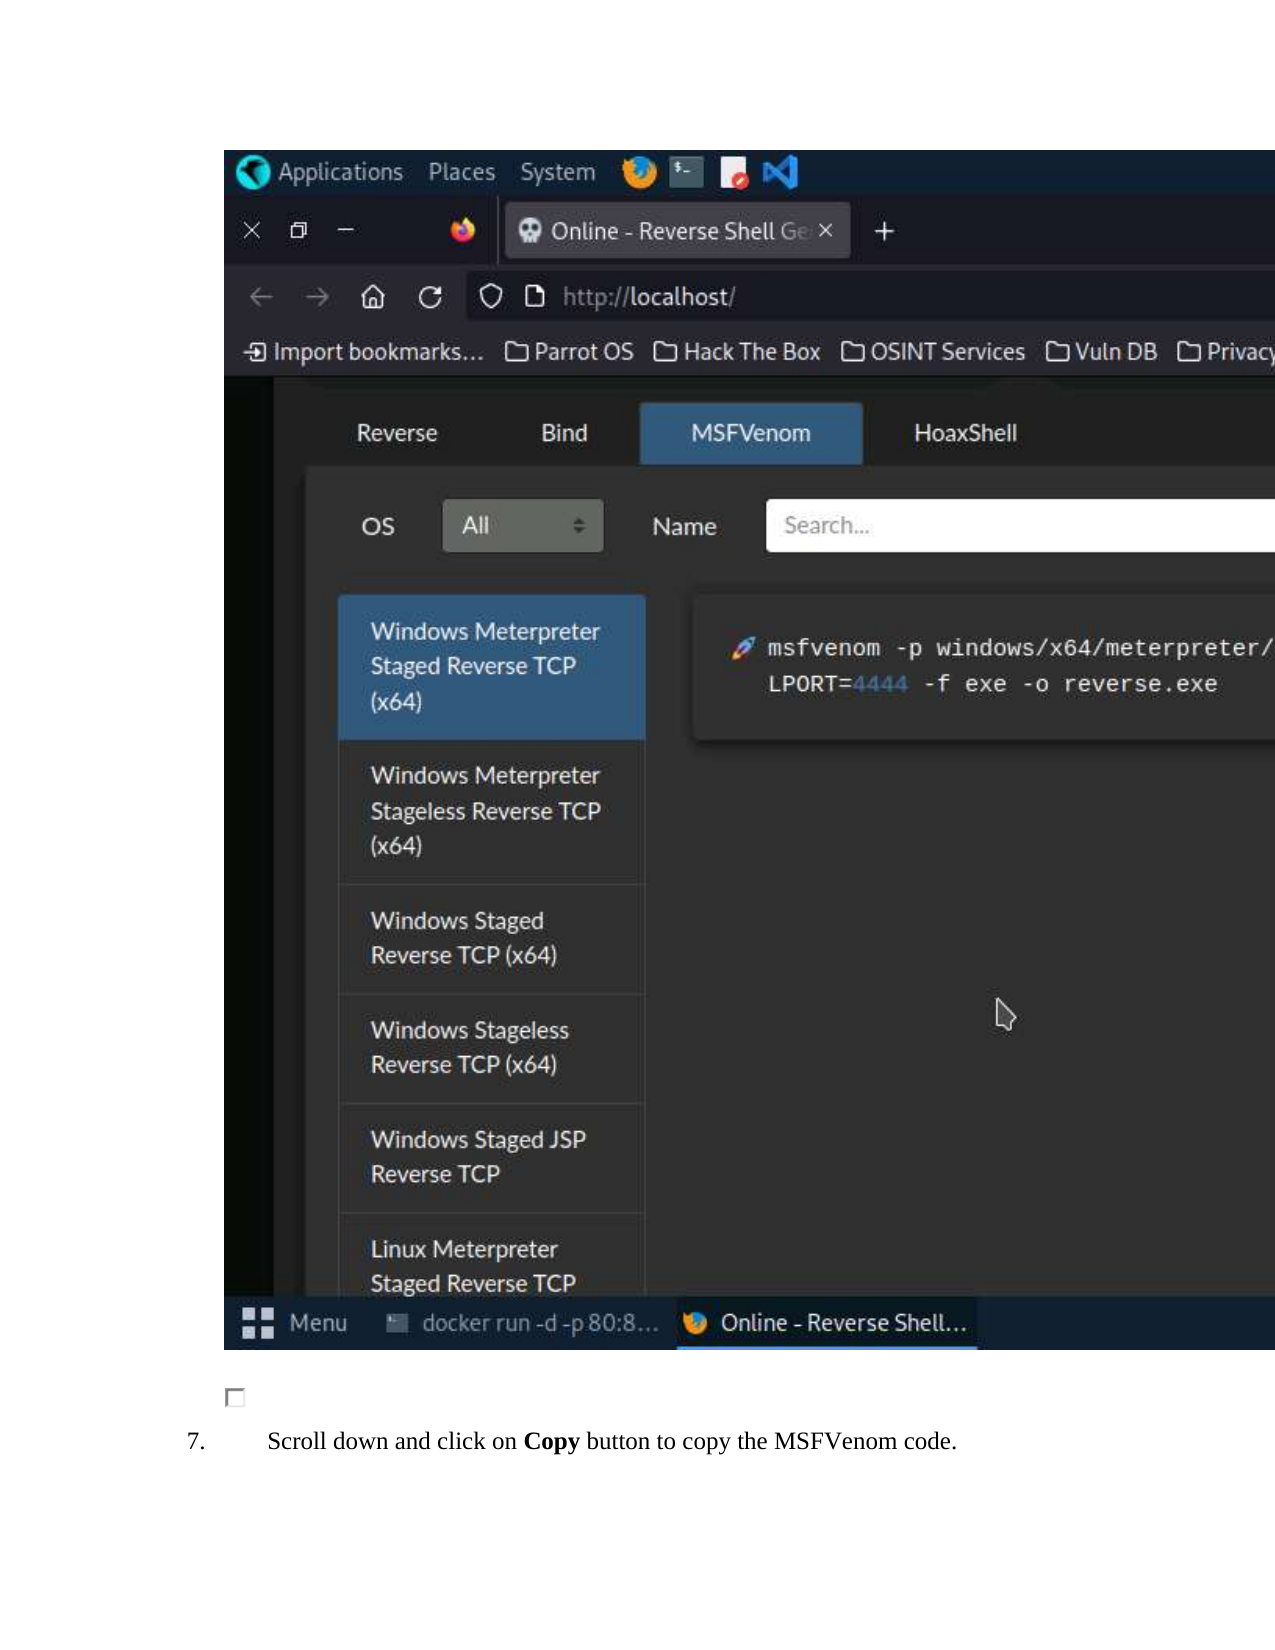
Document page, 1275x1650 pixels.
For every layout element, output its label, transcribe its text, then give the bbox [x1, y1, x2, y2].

list Scroll down and click on Copy button to copy the MSFVenom code. [187, 1381, 1094, 1455]
picture [224, 150, 1275, 1350]
